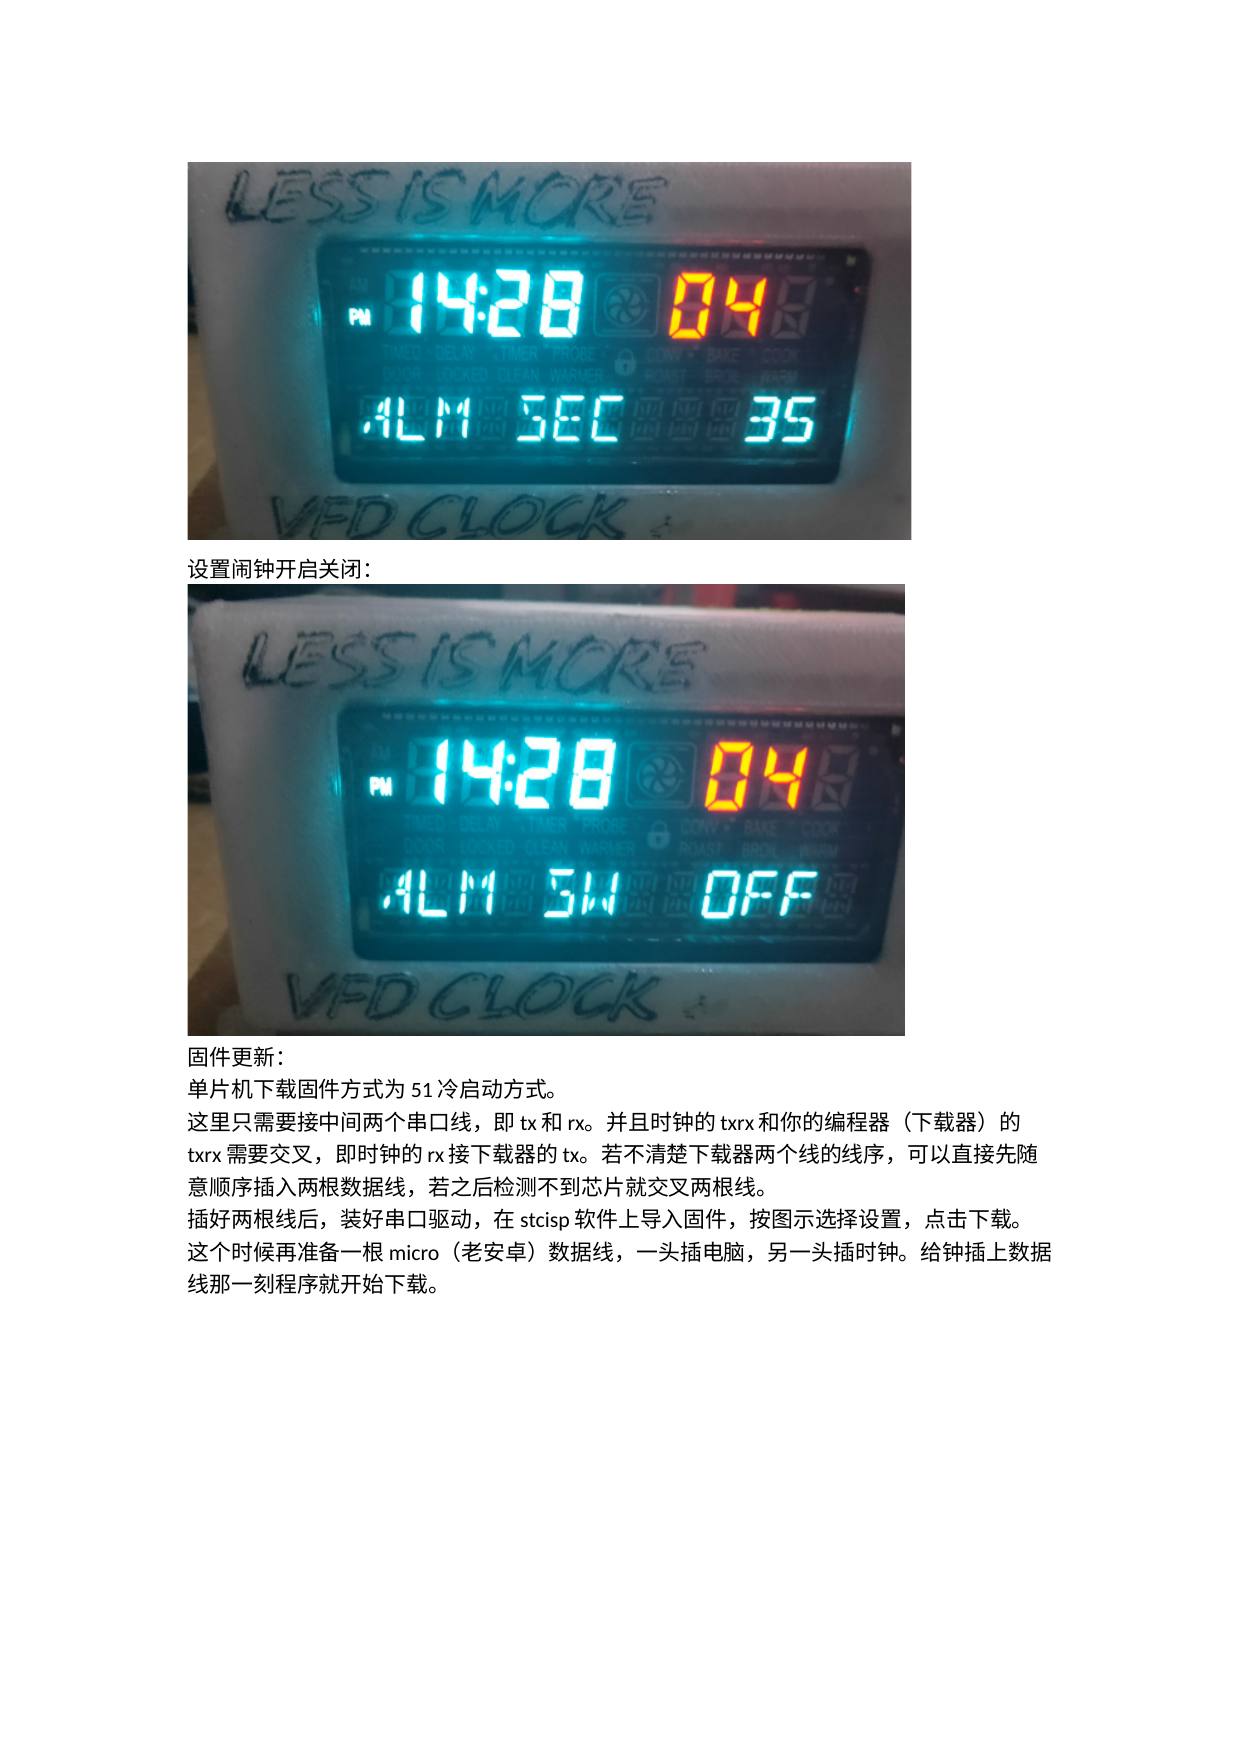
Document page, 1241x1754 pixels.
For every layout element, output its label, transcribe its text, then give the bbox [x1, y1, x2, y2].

picture [187, 162, 912, 540]
text 插好两根线后，装好串口驱动，在stcisp软件上导入固件，按图示选择设置，点击下载。这个时候再准备一根micro（老安卓）数据线，一头插电脑，另一头插时钟。给钟插上数据线那一刻程序就开始下载。 [187, 1202, 1053, 1299]
text 这里只需要接中间两个串口线，即tx和rx。并且时钟的txrx和你的编程器（下载器）的txrx需要交叉，即时钟的rx接下载器的tx。若不清楚下载器两个线的线序，可以直接先随意顺序插入两根数据线，若之后检测不到芯片就交叉两根线。 [187, 1104, 1053, 1202]
picture [187, 584, 905, 1036]
text 单片机下载固件方式为51冷启动方式。 [187, 1072, 1053, 1104]
text 固件更新： [187, 1039, 1053, 1072]
text 设置闹钟开启关闭： [187, 552, 1053, 584]
